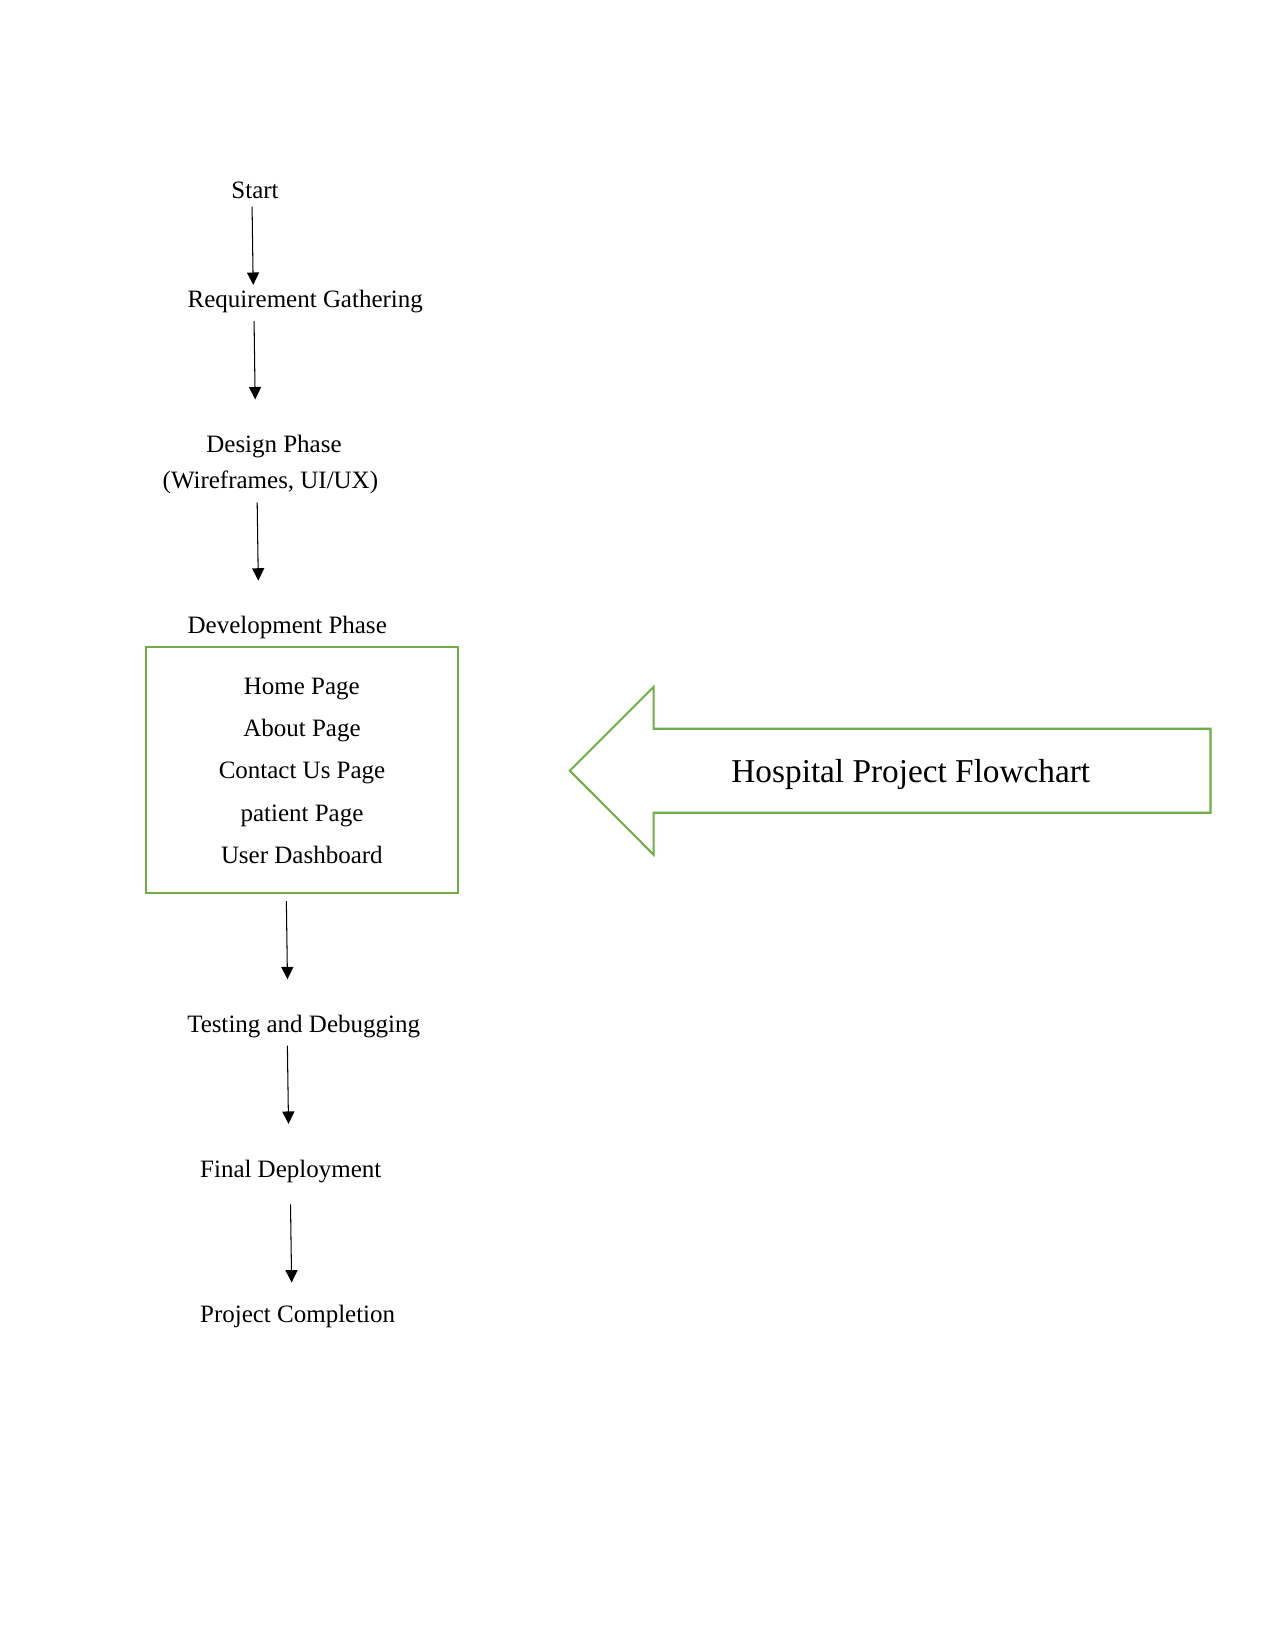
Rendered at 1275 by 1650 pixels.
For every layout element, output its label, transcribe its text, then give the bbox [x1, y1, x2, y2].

text Testing and Debugging [131, 1009, 1153, 1038]
text Development Phase [131, 610, 1153, 639]
text Start [131, 175, 1153, 204]
text Requirement Gathering [131, 284, 1153, 313]
text Project Completion [131, 1299, 1153, 1328]
text Final Deployment [131, 1154, 1153, 1183]
text Design Phase [131, 429, 1153, 458]
text (Wireframes, UI/UX) [131, 465, 1153, 494]
